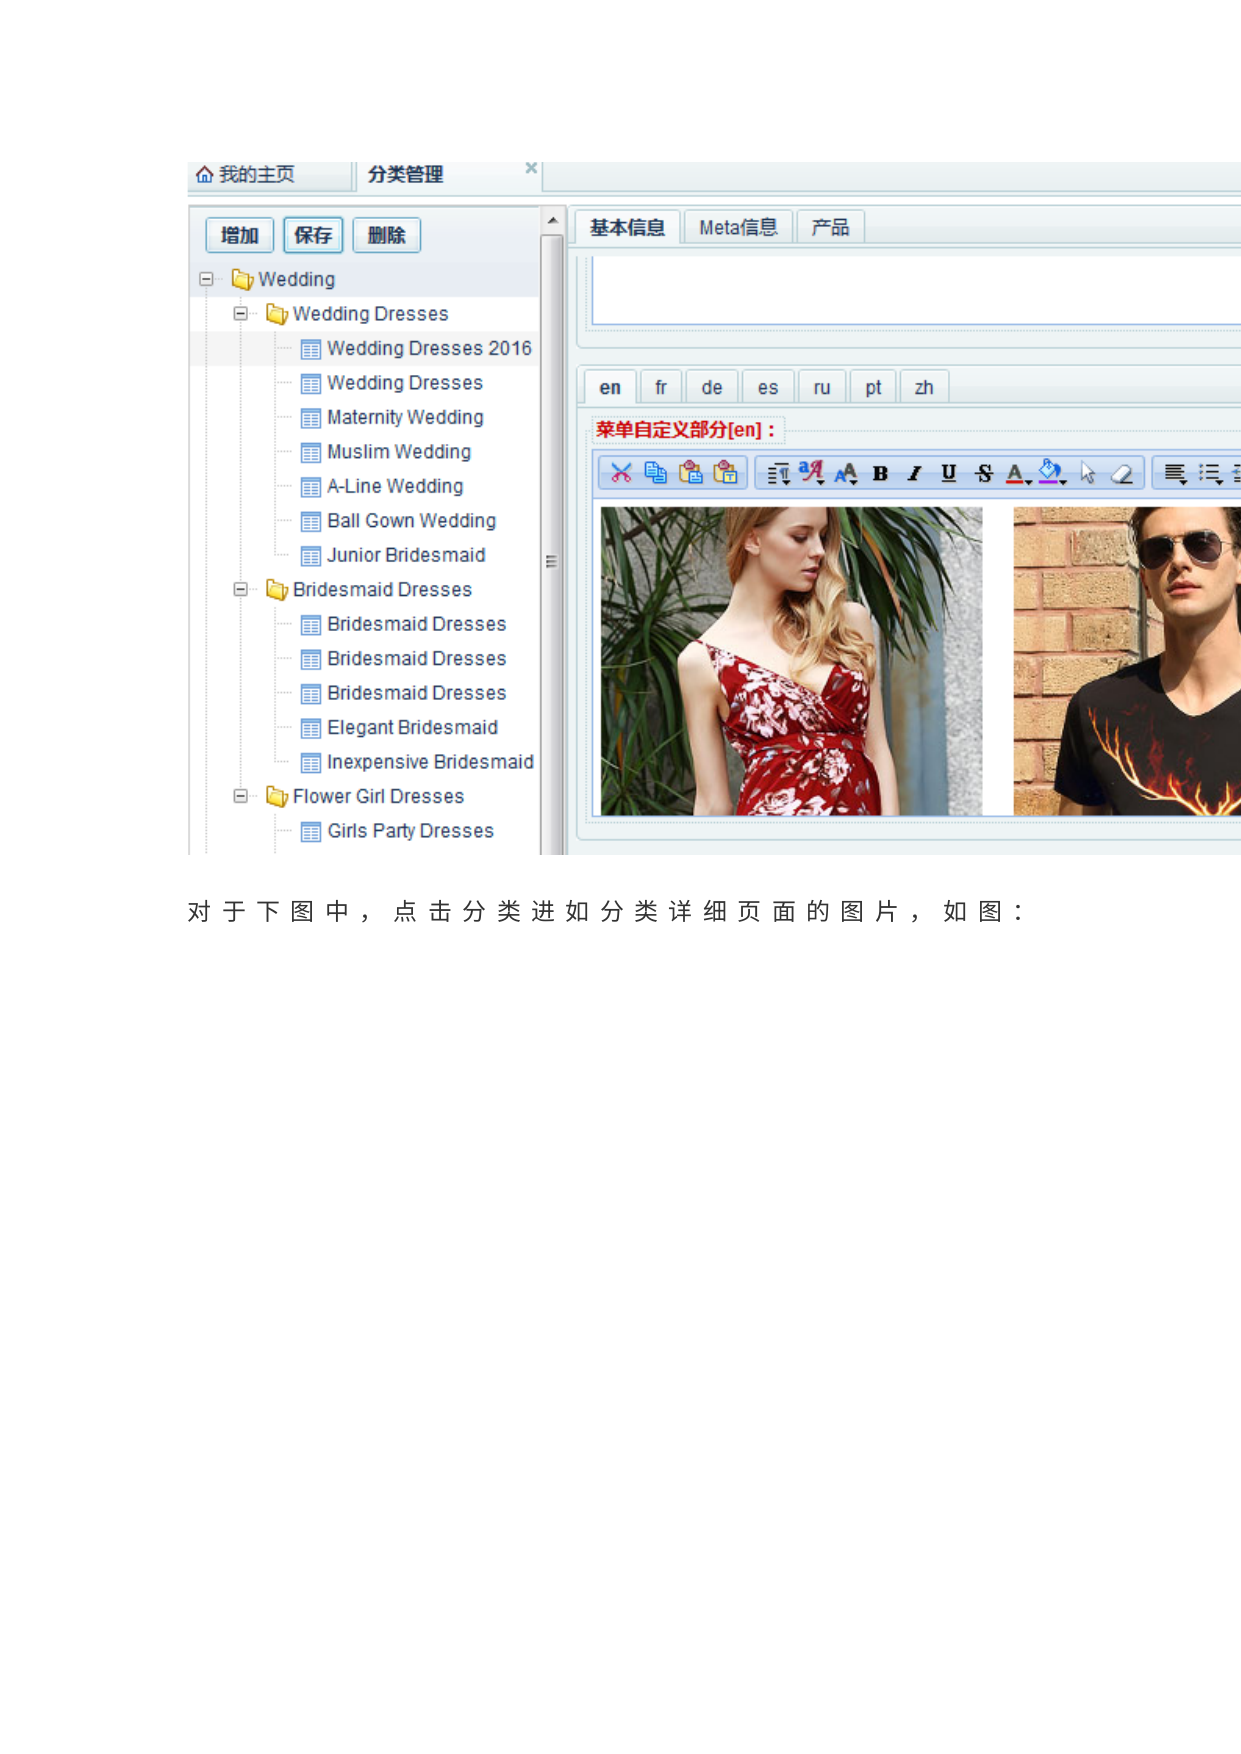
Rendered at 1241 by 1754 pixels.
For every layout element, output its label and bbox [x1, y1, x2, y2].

picture [187, 162, 1241, 855]
